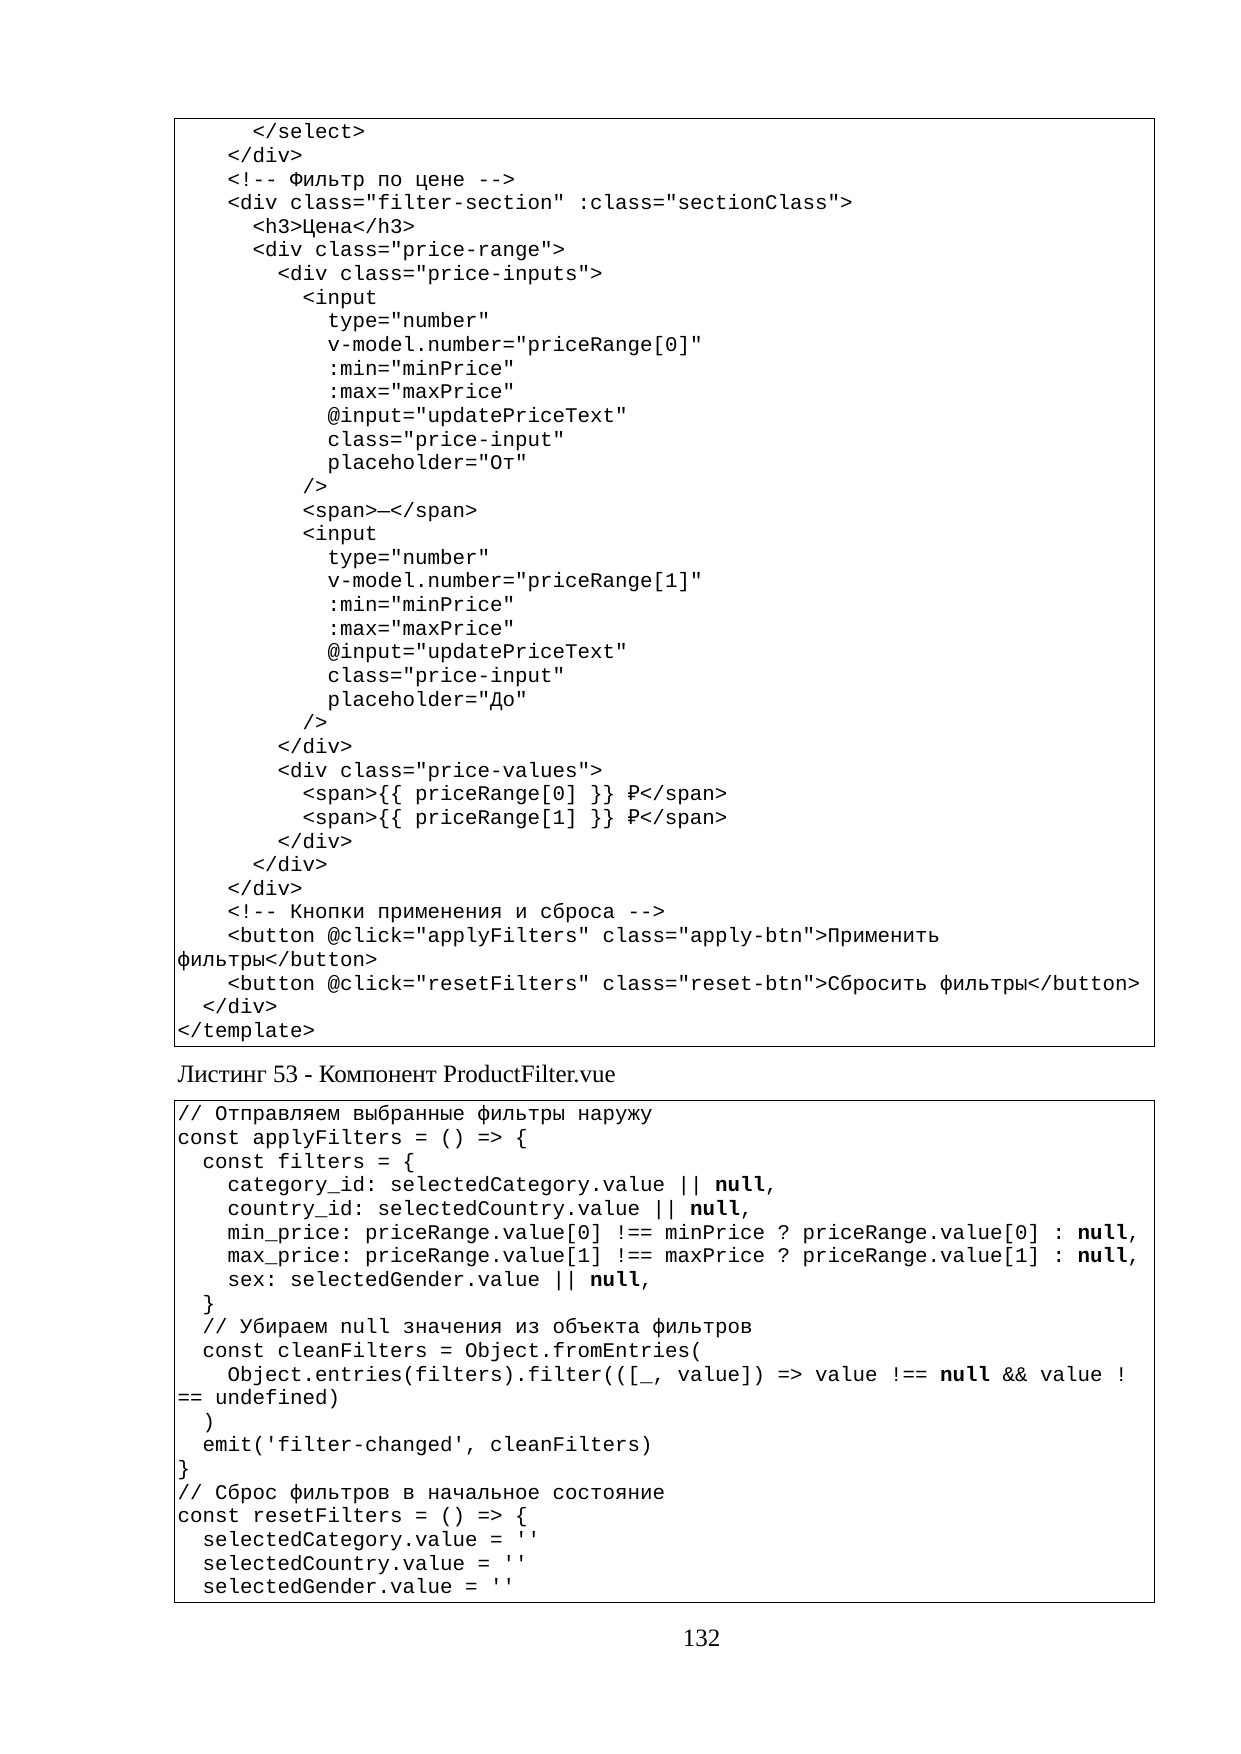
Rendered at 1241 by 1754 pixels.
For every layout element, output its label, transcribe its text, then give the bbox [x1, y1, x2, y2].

text <input [177, 523, 1152, 547]
text :min="minPrice" [177, 358, 1152, 381]
text @input="updatePriceText" [177, 641, 1152, 665]
text min_price: priceRange.value[0] !== minPrice ? priceRange.value[0] : null, [177, 1222, 1152, 1245]
text </div> [177, 996, 1152, 1017]
text placeholder="От" [177, 452, 1152, 476]
text } [177, 1293, 1152, 1316]
text </select> [175, 119, 1154, 145]
text class="price-input" [177, 429, 1152, 452]
text <div class="filter-section" :class="sectionClass"> [177, 192, 1152, 216]
text <div class="price-range"> [177, 239, 1152, 263]
text </div> [177, 145, 1152, 168]
text <span>—</span> [177, 499, 1152, 523]
text type="number" [177, 310, 1152, 334]
text </template> [175, 1017, 1154, 1046]
text emit('filter-changed', cleanFilters) [177, 1434, 1152, 1458]
text </div> [177, 736, 1152, 760]
text const applyFilters = () => { [177, 1127, 1152, 1151]
text placeholder="До" [177, 689, 1152, 712]
text /> [177, 712, 1152, 736]
text const resetFilters = () => { [177, 1505, 1152, 1529]
text // Сброс фильтров в начальное состояние [177, 1482, 1152, 1505]
text country_id: selectedCountry.value || null, [177, 1198, 1152, 1222]
text <button @click="resetFilters" class="reset-btn">Сбросить фильтры</button> [177, 972, 1152, 996]
text /> [177, 476, 1152, 499]
text Object.entries(filters).filter(([_, value]) => value !== null && value !== undefined) [177, 1363, 1152, 1411]
text <span>{{ priceRange[0] }} ₽</span> [177, 783, 1152, 807]
text selectedCountry.value = '' [177, 1553, 1152, 1573]
text selectedGender.value = '' [175, 1573, 1154, 1602]
text <span>{{ priceRange[1] }} ₽</span> [177, 807, 1152, 831]
text type="number" [177, 547, 1152, 571]
text ) [177, 1411, 1152, 1434]
text // Отправляем выбранные фильтры наружу [175, 1101, 1154, 1127]
text } [177, 1458, 1152, 1482]
text :max="maxPrice" [177, 618, 1152, 641]
text sex: selectedGender.value || null, [177, 1269, 1152, 1293]
text max_price: priceRange.value[1] !== maxPrice ? priceRange.value[1] : null, [177, 1245, 1152, 1269]
text Листинг 53 - Компонент ProductFilter.vue [177, 1059, 1152, 1088]
text <!-- Кнопки применения и сброса --> [177, 902, 1152, 925]
text </div> [177, 854, 1152, 878]
text <div class="price-inputs"> [177, 263, 1152, 287]
text const cleanFilters = Object.fromEntries( [177, 1340, 1152, 1363]
text v-model.number="priceRange[0]" [177, 334, 1152, 358]
text </div> [177, 831, 1152, 854]
text <div class="price-values"> [177, 760, 1152, 783]
text :max="maxPrice" [177, 381, 1152, 405]
text <input [177, 287, 1152, 310]
text const filters = { [177, 1151, 1152, 1174]
text @input="updatePriceText" [177, 405, 1152, 429]
text :min="minPrice" [177, 594, 1152, 618]
text v-model.number="priceRange[1]" [177, 571, 1152, 594]
text <button @click="applyFilters" class="apply-btn">Применить фильтры</button> [177, 925, 1152, 972]
text </div> [177, 878, 1152, 902]
text <!-- Фильтр по цене --> [177, 168, 1152, 192]
text // Убираем null значения из объекта фильтров [177, 1316, 1152, 1340]
text selectedCategory.value = '' [177, 1529, 1152, 1553]
text category_id: selectedCategory.value || null, [177, 1174, 1152, 1198]
text class="price-input" [177, 665, 1152, 689]
text <h3>Цена</h3> [177, 216, 1152, 239]
